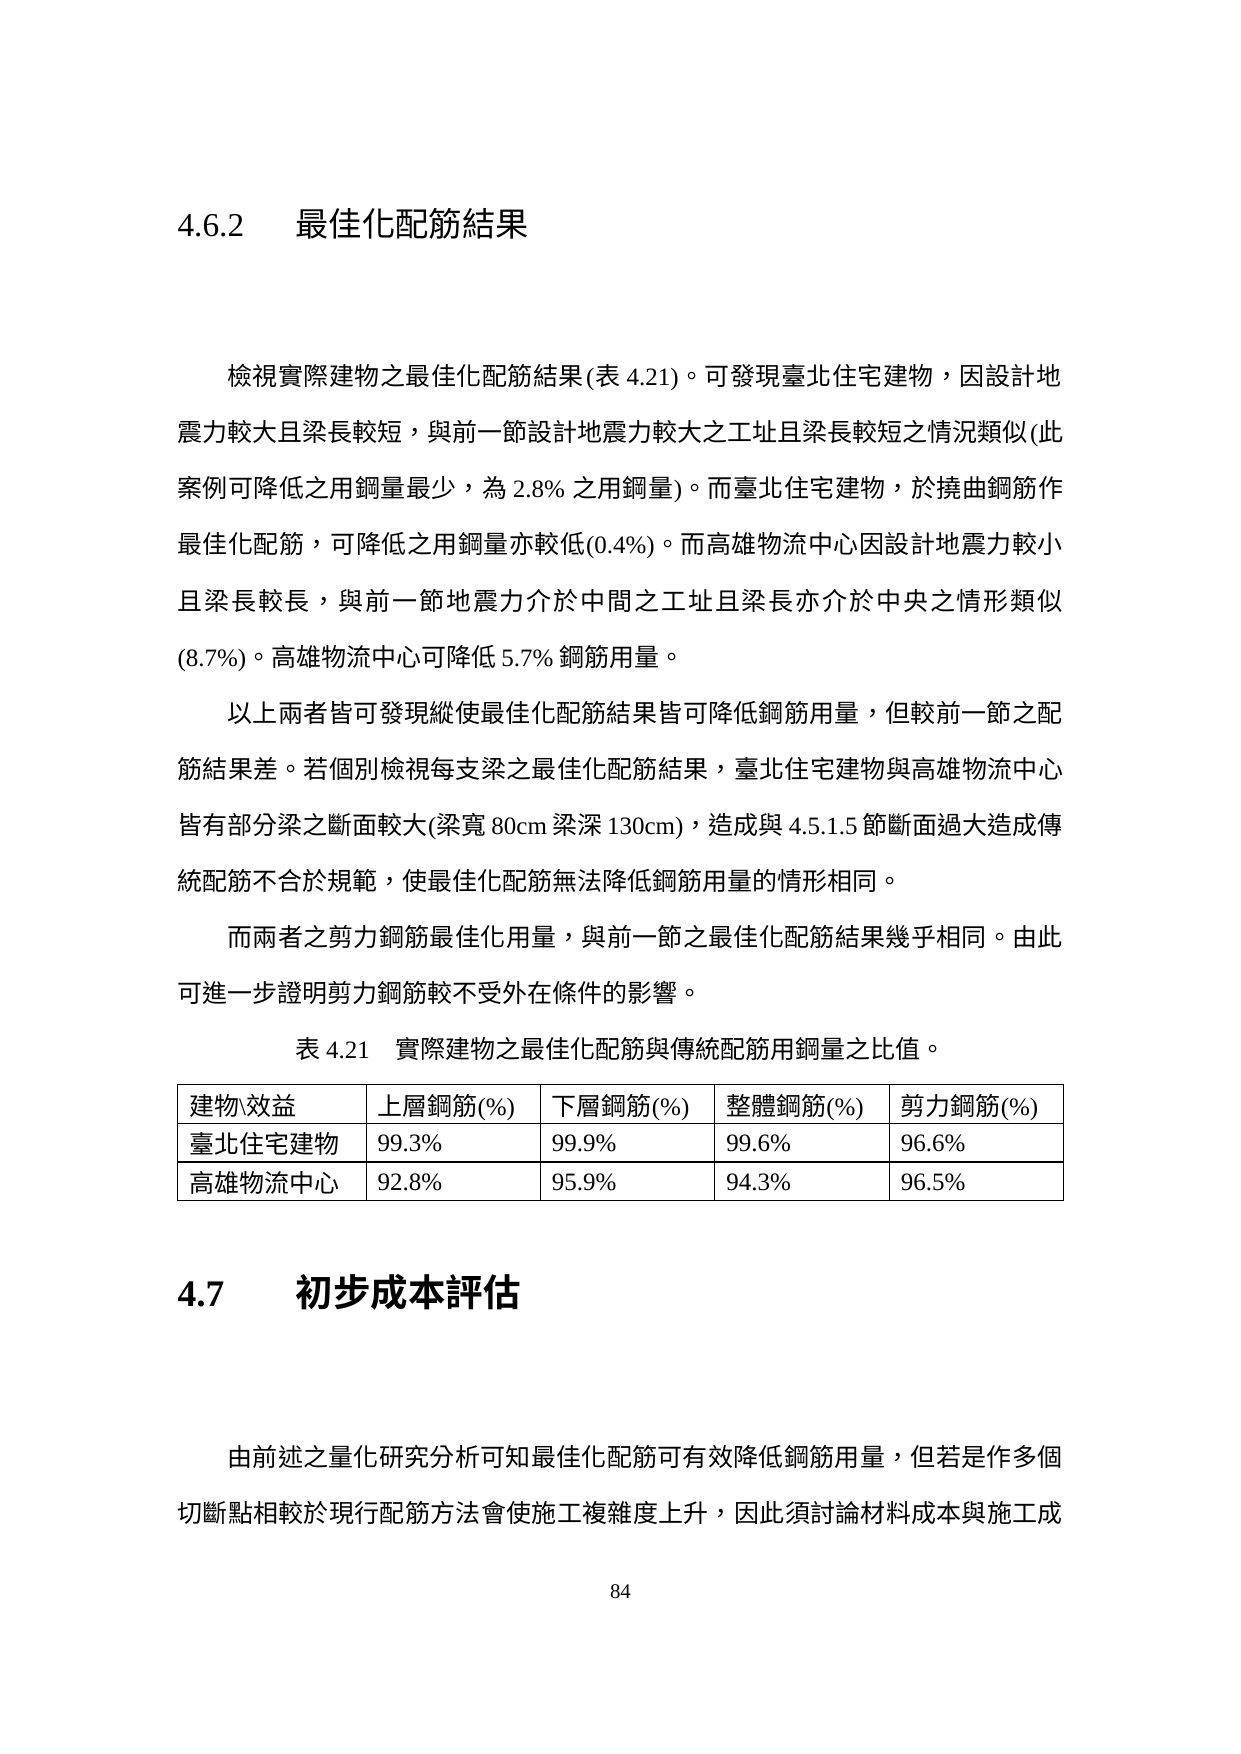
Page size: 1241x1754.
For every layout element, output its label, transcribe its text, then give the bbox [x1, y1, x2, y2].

table_cell 92.8% [367, 1163, 540, 1200]
table_cell 96.5% [890, 1163, 1063, 1200]
table_cell 99.9% [541, 1124, 714, 1161]
table_cell 高雄物流中心 [178, 1163, 366, 1200]
table_header 整體鋼筋(%) [715, 1085, 889, 1123]
table_cell 95.9% [541, 1163, 714, 1200]
table_header 建物\效益 [178, 1085, 366, 1123]
table_cell 99.6% [715, 1124, 889, 1161]
table_cell 臺北住宅建物 [178, 1124, 366, 1161]
table_cell 99.3% [367, 1124, 540, 1161]
table_cell 94.3% [715, 1163, 889, 1200]
subtitle 初步成本評估 [177, 1253, 1063, 1328]
table_header 上層鋼筋(%) [367, 1085, 540, 1123]
table_cell 96.6% [890, 1124, 1063, 1161]
table_header 剪力鋼筋(%) [890, 1085, 1063, 1123]
table_header 下層鋼筋(%) [541, 1085, 714, 1123]
subtitle 最佳化配筋結果 [177, 184, 1063, 259]
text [177, 1436, 1063, 1530]
text 以上兩者皆可發現縱使最佳化配筋結果皆可降低鋼筋用量，但較前一節之配筋結果差。若個別檢視每支梁之最佳化配筋結果，臺北住宅建物與高雄物流中心皆有部分梁之斷面較大(梁寬80cm梁深130cm)，造成與4.5.1.5節斷面過大造成傳統配筋不合於規範，使最佳化配筋無法降低鋼筋用量的情形相同。 [177, 692, 1063, 899]
text 而兩者之剪力鋼筋最佳化用量，與前一節之最佳化配筋結果幾乎相同。由此可進一步證明剪力鋼筋較不受外在條件的影響。 [177, 917, 1063, 1011]
